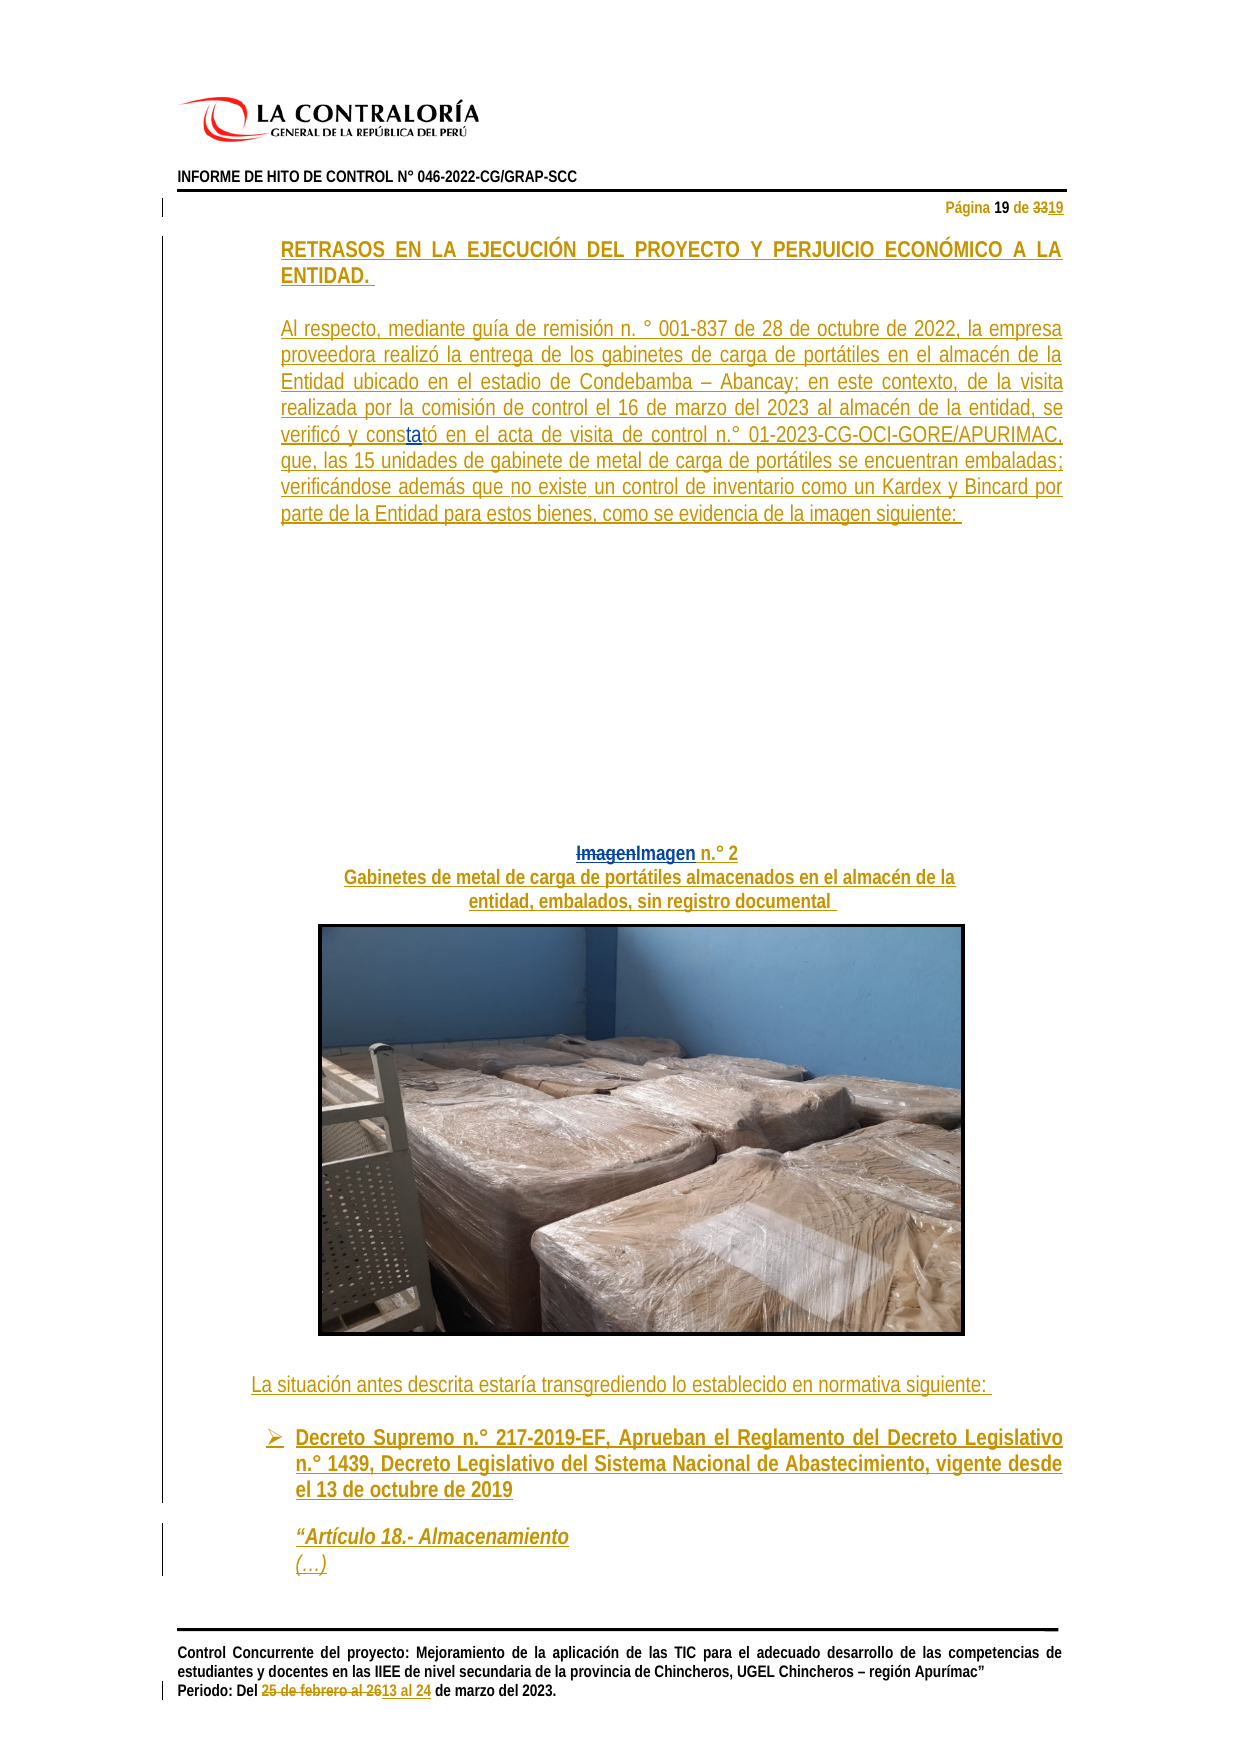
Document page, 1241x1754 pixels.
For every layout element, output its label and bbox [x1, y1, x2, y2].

picture [177, 73, 479, 167]
picture [322, 927, 961, 1332]
